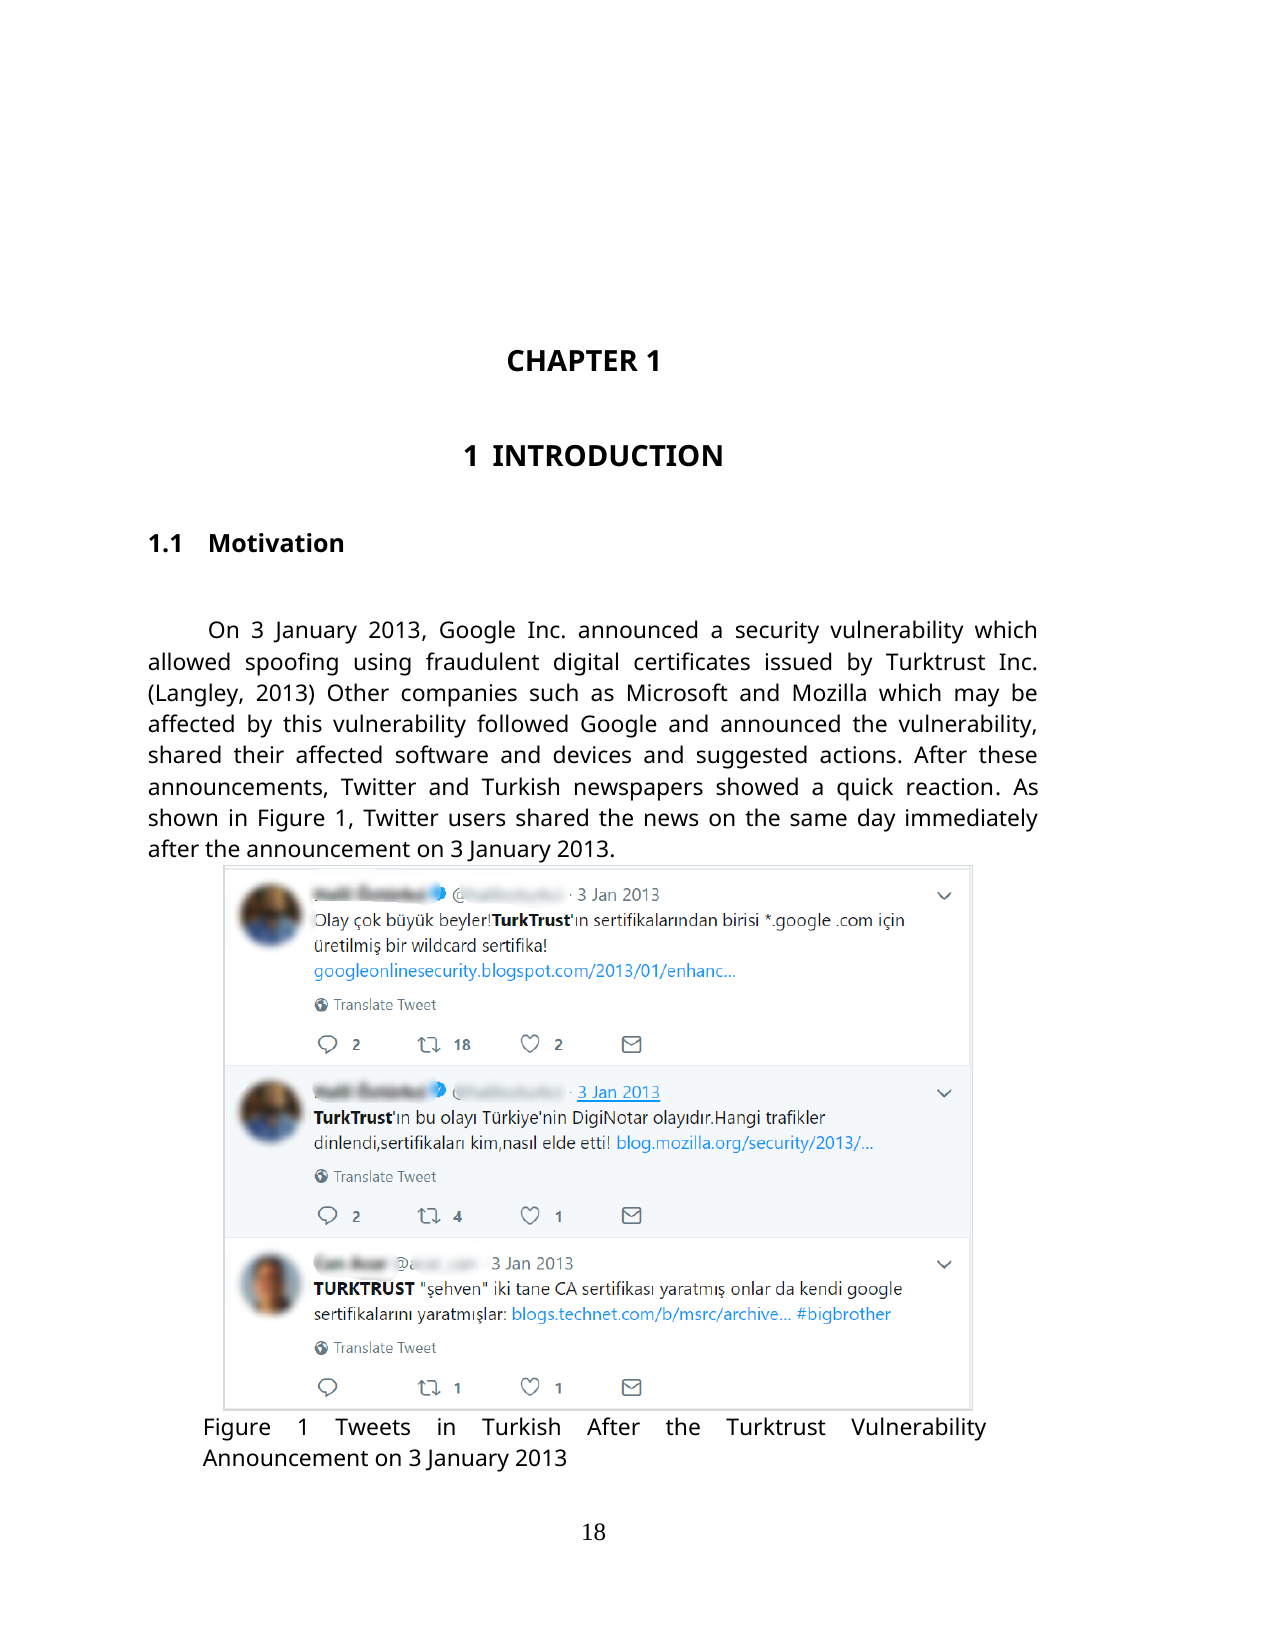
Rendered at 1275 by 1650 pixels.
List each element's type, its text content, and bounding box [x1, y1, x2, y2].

picture [225, 866, 972, 1409]
subtitle INTRODUCTION [148, 436, 1039, 475]
text On 3 January 2013, Google Inc. announced a security vulnerability which allowed spoofing using fraudulent digital certificates issued by Turktrust Inc.(Langley, 2013) Other companies such as Microsoft and Mozilla which may be affected by this vulnerability followed Google and announced the vulnerability, shared their affected software and devices and suggested actions. After these announcements, Twitter and Turkish newspapers showed a quick reaction. As shown in Figure 1, Twitter users shared the news on the same day immediately after the announcement on 3 January 2013. [148, 614, 1039, 864]
text CHAPTER 1C [148, 340, 1039, 380]
subtitle Motivation [148, 525, 1039, 559]
